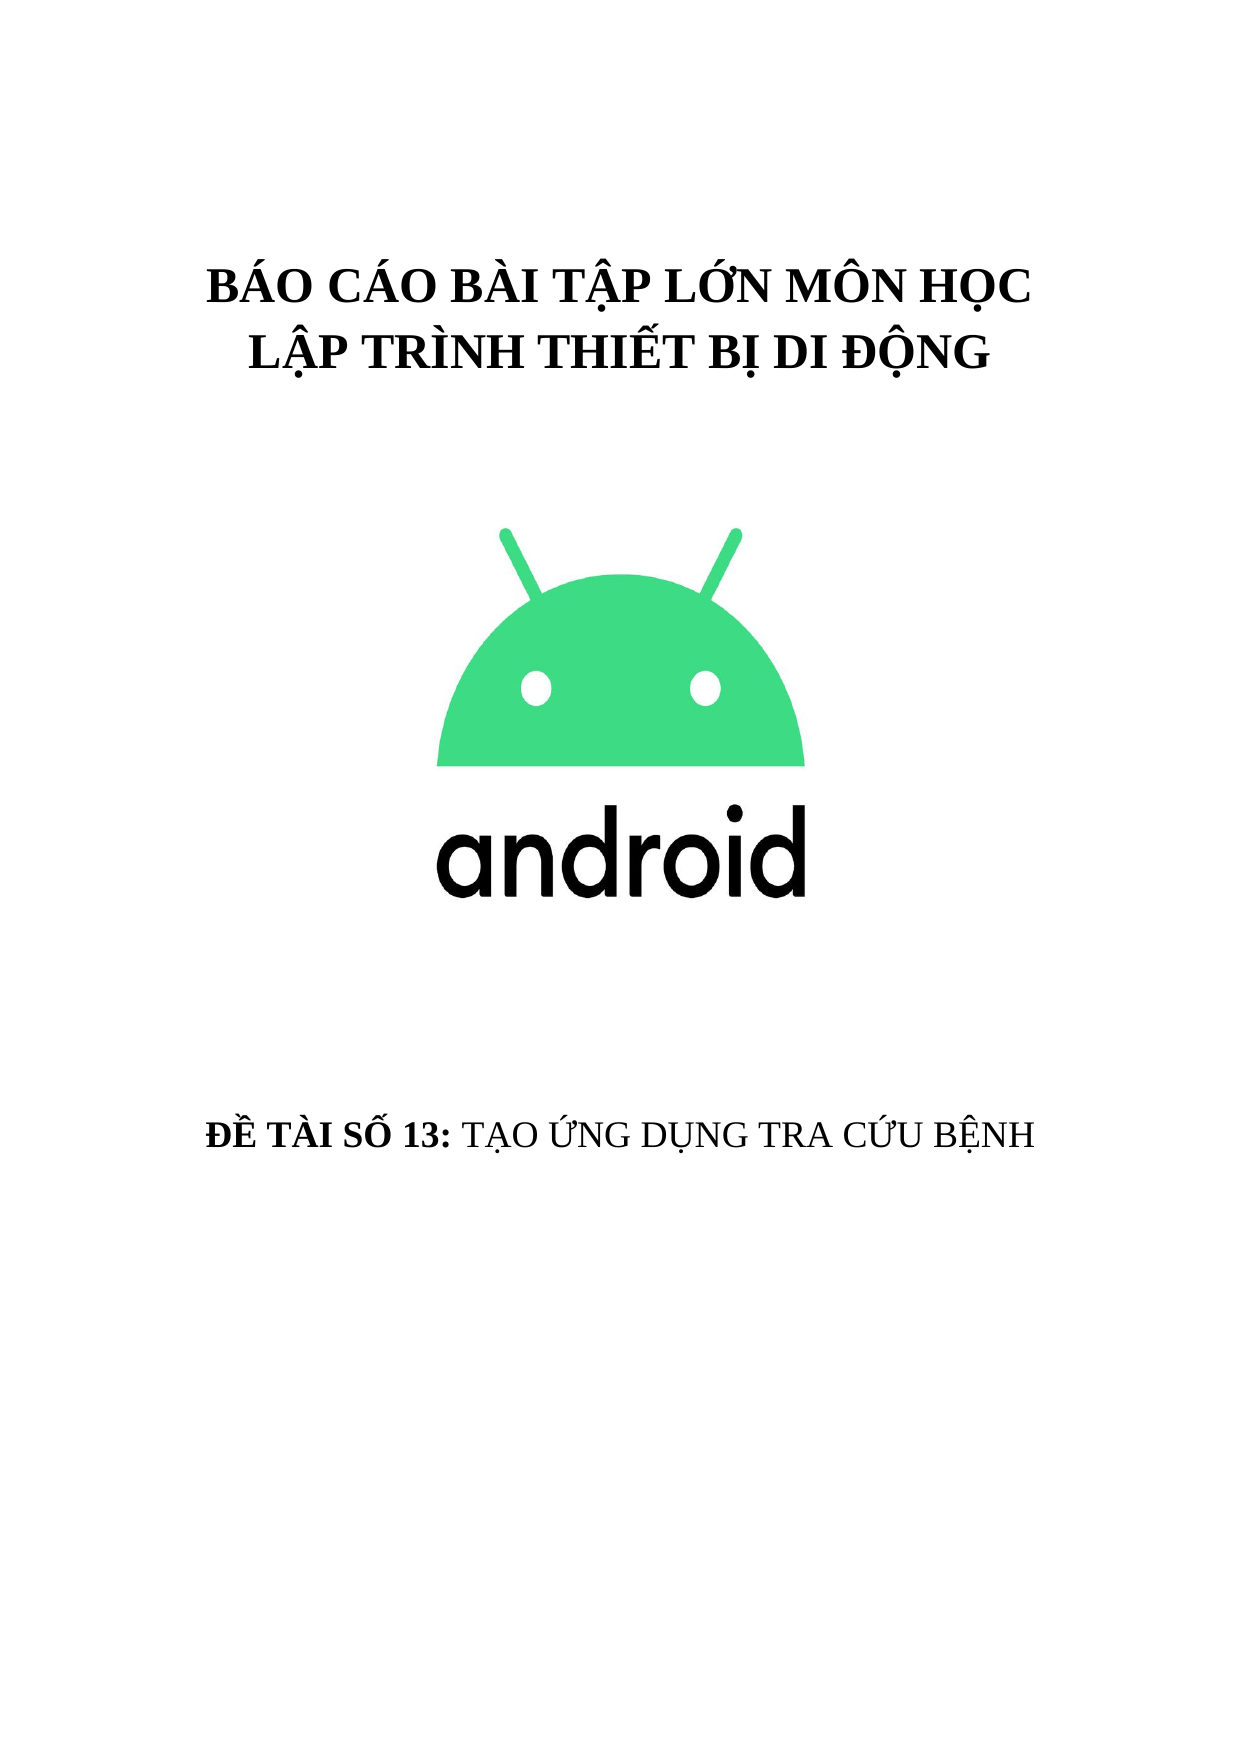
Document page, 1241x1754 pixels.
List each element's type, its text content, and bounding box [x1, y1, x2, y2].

picture [243, 424, 998, 1001]
text ĐỀ TÀI SỐ 13: TẠO ỨNG DỤNG TRA CỨU BỆNH [150, 1112, 1090, 1155]
text BÁO CÁO BÀI TẬP LỚN MÔN HỌC LẬP TRÌNH THIẾT BỊ DI ĐỘNG [150, 256, 1090, 380]
